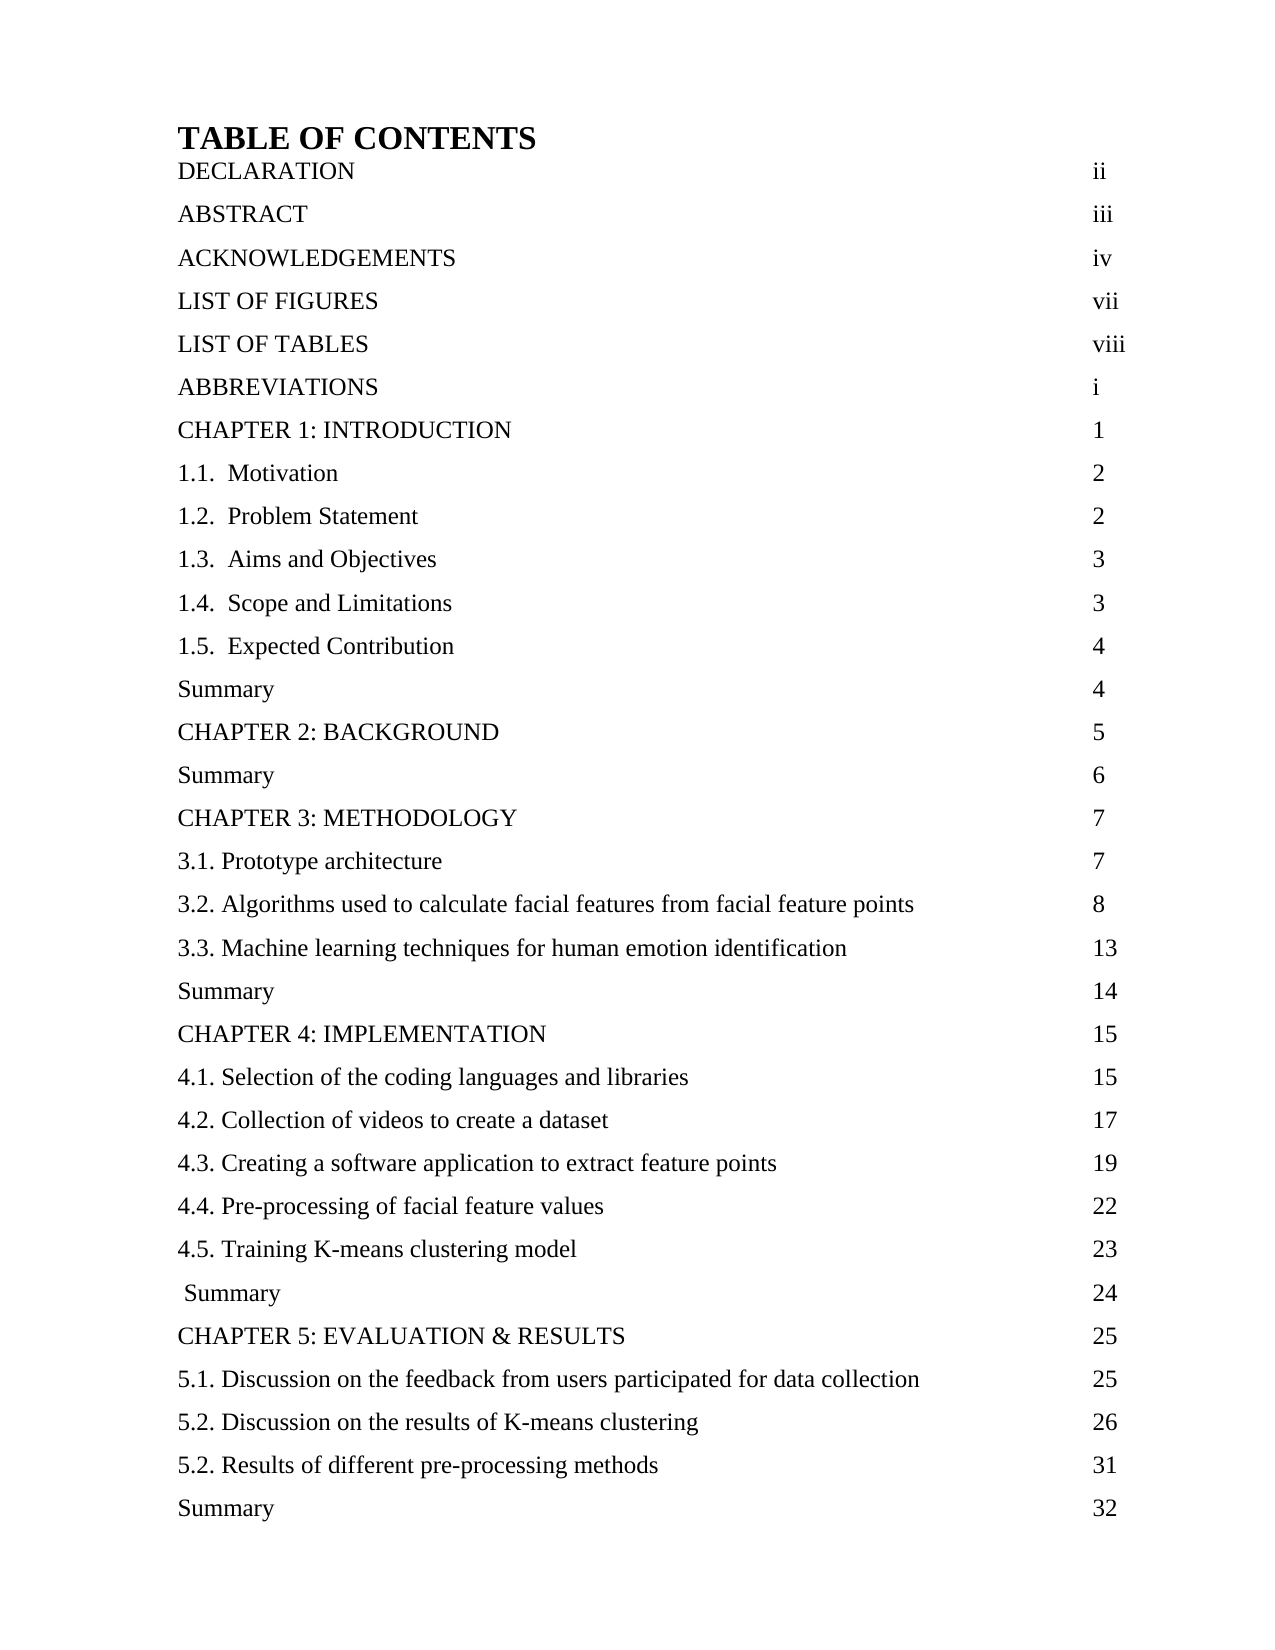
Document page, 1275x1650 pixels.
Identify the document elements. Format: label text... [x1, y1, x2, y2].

text 3.2. Algorithms used to calculate facial features from facial feature points 8 [177, 889, 1152, 918]
text 4.2. Collection of videos to create a dataset 17 [177, 1105, 1152, 1134]
text 1.4. Scope and Limitations 3 [177, 588, 1152, 616]
text 5.1. Discussion on the feedback from users participated for data collection 25 [177, 1364, 1152, 1393]
text 5.2. Discussion on the results of K-means clustering 26 [177, 1407, 1152, 1436]
text 1.5. Expected Contribution 4 [177, 631, 1152, 659]
text 4.4. Pre-processing of facial feature values 22 [177, 1191, 1152, 1220]
text 1.2. Problem Statement 2 [177, 501, 1152, 530]
text CHAPTER 2: BACKGROUND 5 [177, 717, 1152, 746]
text 4.5. Training K-means clustering model 23 [177, 1234, 1152, 1263]
text 3.3. Machine learning techniques for human emotion identification 13 [177, 933, 1152, 961]
text Summary 14 [177, 976, 1152, 1004]
text CHAPTER 4: IMPLEMENTATION 15 [177, 1019, 1152, 1048]
text 4.3. Creating a software application to extract feature points 19 [177, 1148, 1152, 1177]
text Summary 24 [177, 1278, 1152, 1306]
text Summary 6 [177, 760, 1152, 789]
text 4.1. Selection of the coding languages and libraries 15 [177, 1062, 1152, 1091]
text CHAPTER 1: INTRODUCTION 1 [177, 415, 1152, 444]
text ACKNOWLEDGEMENTS iv [177, 243, 1152, 271]
text LIST OF FIGURES vii [177, 286, 1152, 314]
text ABBREVIATIONS i [177, 372, 1152, 401]
text 1.1. Motivation 2 [177, 458, 1152, 487]
text 5.2. Results of different pre-processing methods 31 [177, 1450, 1152, 1479]
text Summary 32 [177, 1493, 1152, 1522]
subtitle TABLE OF CONTENTS [177, 118, 1157, 156]
text DECLARATION ii [177, 156, 1152, 185]
text ABSTRACT iii [177, 199, 1152, 228]
text LIST OF TABLES viii [177, 329, 1152, 358]
text CHAPTER 3: METHODOLOGY 7 [177, 803, 1152, 832]
text 3.1. Prototype architecture 7 [177, 846, 1152, 875]
text 1.3. Aims and Objectives 3 [177, 544, 1152, 573]
text CHAPTER 5: EVALUATION & RESULTS 25 [177, 1321, 1152, 1349]
text Summary 4 [177, 674, 1152, 703]
